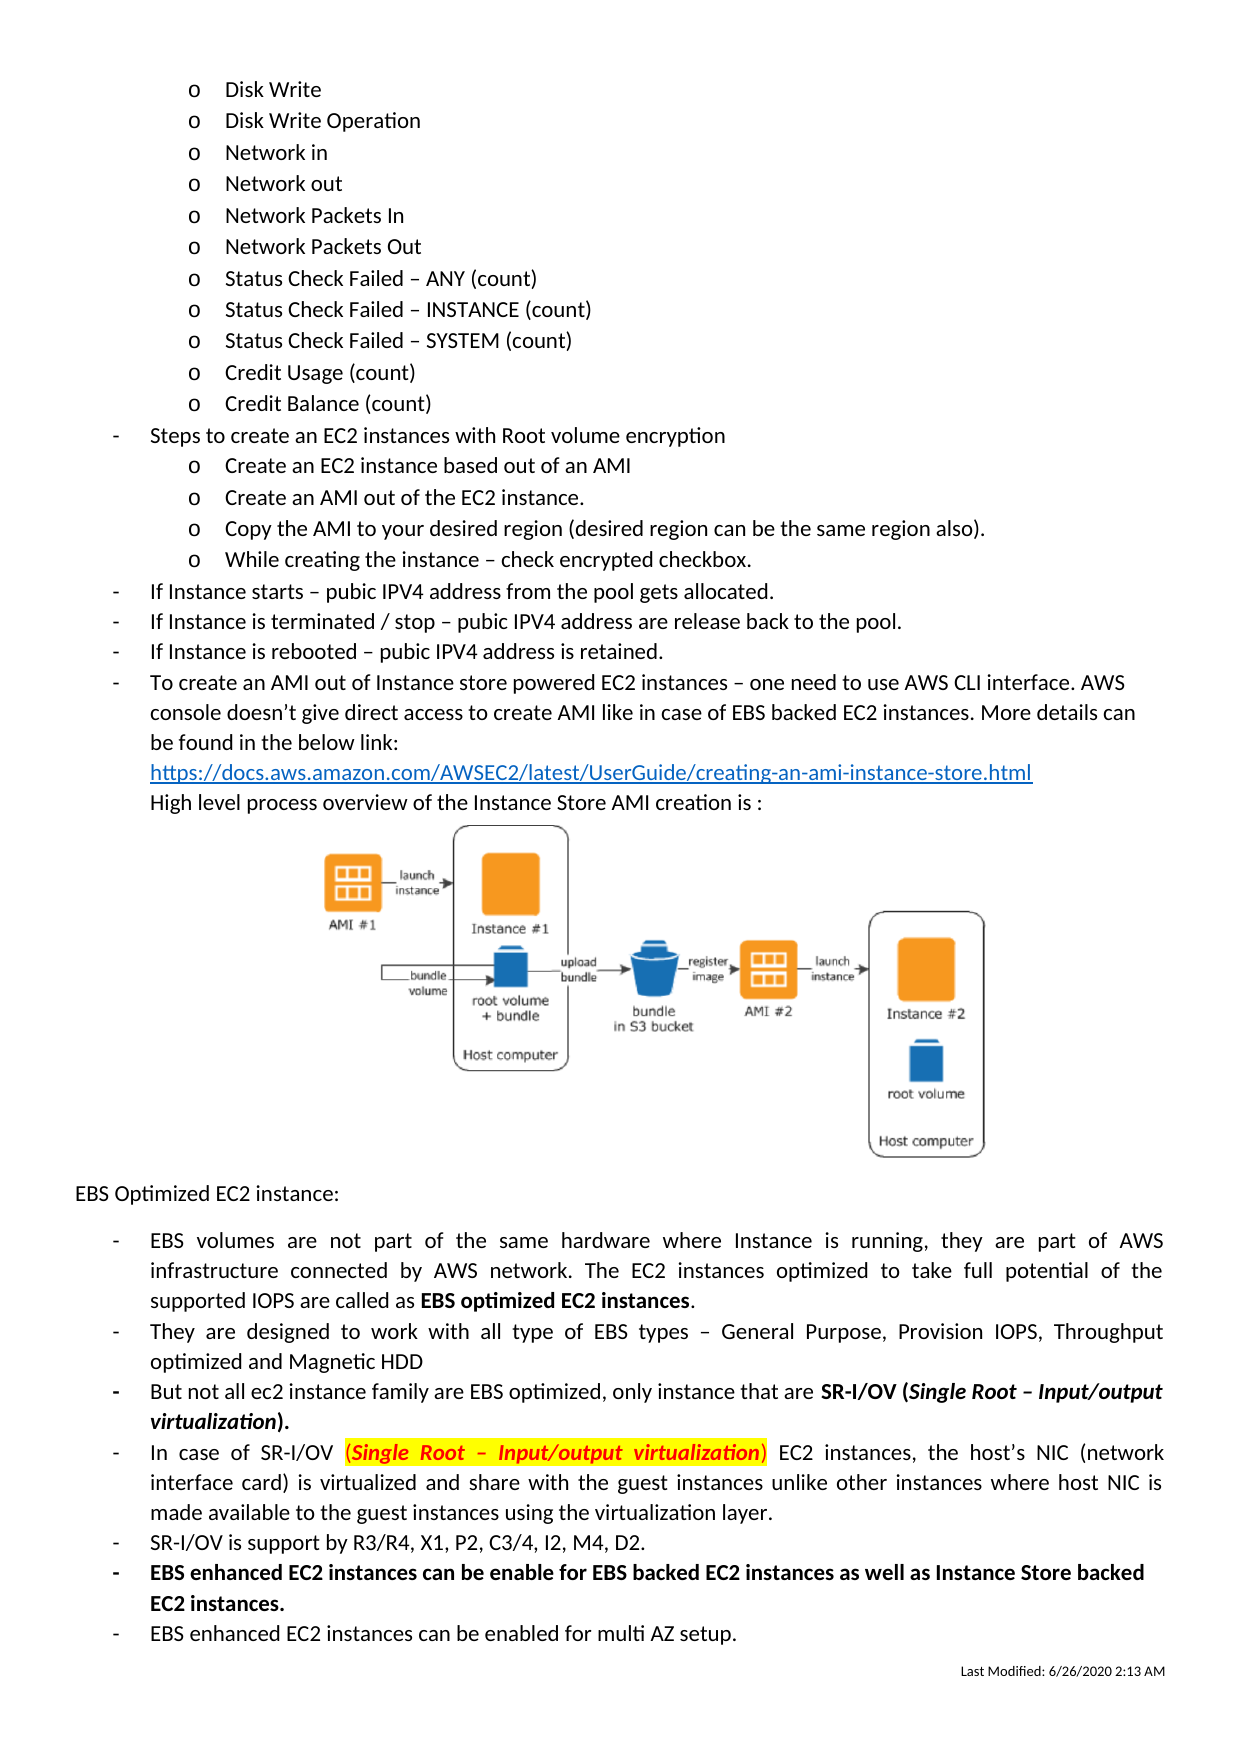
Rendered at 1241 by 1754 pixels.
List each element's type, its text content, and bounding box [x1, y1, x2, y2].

text EBS Optimized EC2 instance: [75, 1179, 1165, 1207]
list Steps to create an EC2 instances with Root volume encryption [112, 421, 1165, 449]
list Status Check Failed – SYSTEM (count) [187, 327, 1165, 356]
list EBS volumes are not part of the same hardware where Instance is running, they are part of AWS infrastructure connected by AWS network. The EC2 instances optimized to take full potential of the supported IOPS are called as EBS optimized EC2 instances. [112, 1226, 1165, 1315]
list In case of SR-I/OV (Single Root – Input/output virtualization) EC2 instances, the host’s NIC (network interface card) is virtualized and share with the guest instances unlike other instances where host NIC is made available to the guest instances using the virtualization layer. [112, 1438, 1165, 1526]
list High level process overview of the Instance Store AMI creation is : [150, 788, 1165, 817]
list Status Check Failed – ANY (count) [187, 264, 1165, 293]
list EBS enhanced EC2 instances can be enable for EBS backed EC2 instances as well as Instance Store backed EC2 instances. [112, 1558, 1165, 1617]
list EBS enhanced EC2 instances can be enabled for multi AZ setup. [112, 1619, 1165, 1647]
list SR-I/OV is support by R3/R4, X1, P2, C3/4, I2, M4, D2. [112, 1528, 1165, 1556]
list If Instance is terminated / stop – pubic IPV4 address are release back to the pool. [112, 607, 1165, 635]
list Credit Balance (count) [187, 389, 1165, 419]
picture [322, 818, 993, 1161]
list But not all ec2 instance family are EBS optimized, only instance that are SR-I/OV (Single Root – Input/output virtualization). [112, 1377, 1165, 1436]
list Copy the AMI to your desired region (desired region can be the same region also). [187, 514, 1165, 543]
list Credit Usage (count) [187, 358, 1165, 387]
list While creating the instance – check encrypted checkbox. [187, 546, 1165, 575]
list Network in [187, 138, 1165, 167]
list Network out [187, 169, 1165, 198]
list If Instance starts – pubic IPV4 address from the pool gets allocated. [112, 577, 1165, 605]
list To create an AMI out of Instance store powered EC2 instances – one need to use AWS CLI interface. AWS console doesn’t give direct access to create AMI like in case of EBS backed EC2 instances. More details can be found in the below link: [112, 668, 1165, 756]
list Create an EC2 instance based out of an AMI [187, 451, 1165, 480]
list Network Packets Out [187, 232, 1165, 261]
list Create an AMI out of the EC2 instance. [187, 483, 1165, 512]
list If Instance is rebooted – pubic IPV4 address is retained. [112, 637, 1165, 666]
list https://docs.aws.amazon.com/AWSEC2/latest/UserGuide/creating-an-ami-instance-store.html [150, 758, 1165, 786]
list Disk Write Operation [187, 106, 1165, 136]
list Network Packets In [187, 201, 1165, 230]
list Status Check Failed – INSTANCE (count) [187, 295, 1165, 324]
list They are designed to work with all type of EBS types – General Purpose, Provision IOPS, Throughput optimized and Magnetic HDD [112, 1317, 1165, 1375]
list Disk Write [187, 75, 1165, 104]
